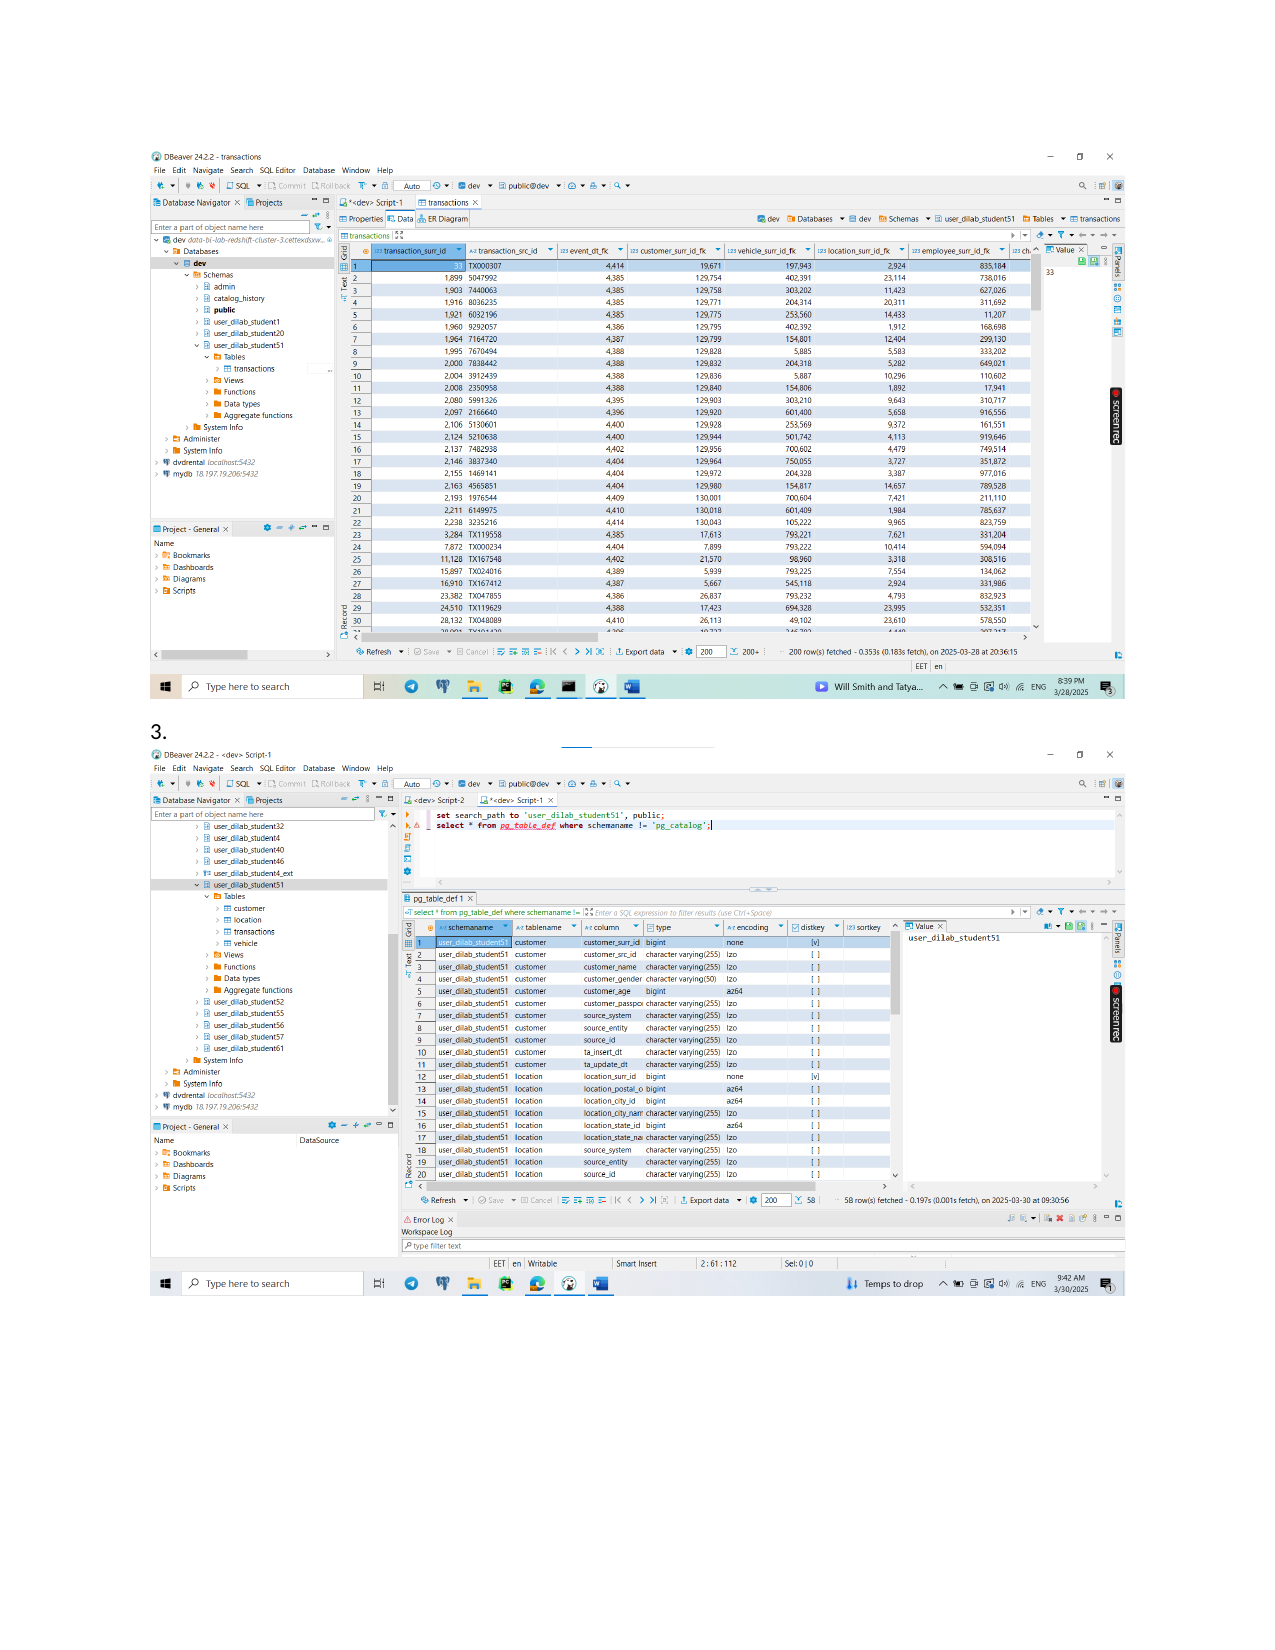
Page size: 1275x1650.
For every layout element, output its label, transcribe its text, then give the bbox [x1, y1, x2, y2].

picture [150, 747, 1125, 1296]
text 3. [150, 717, 1125, 747]
picture [150, 150, 1125, 699]
